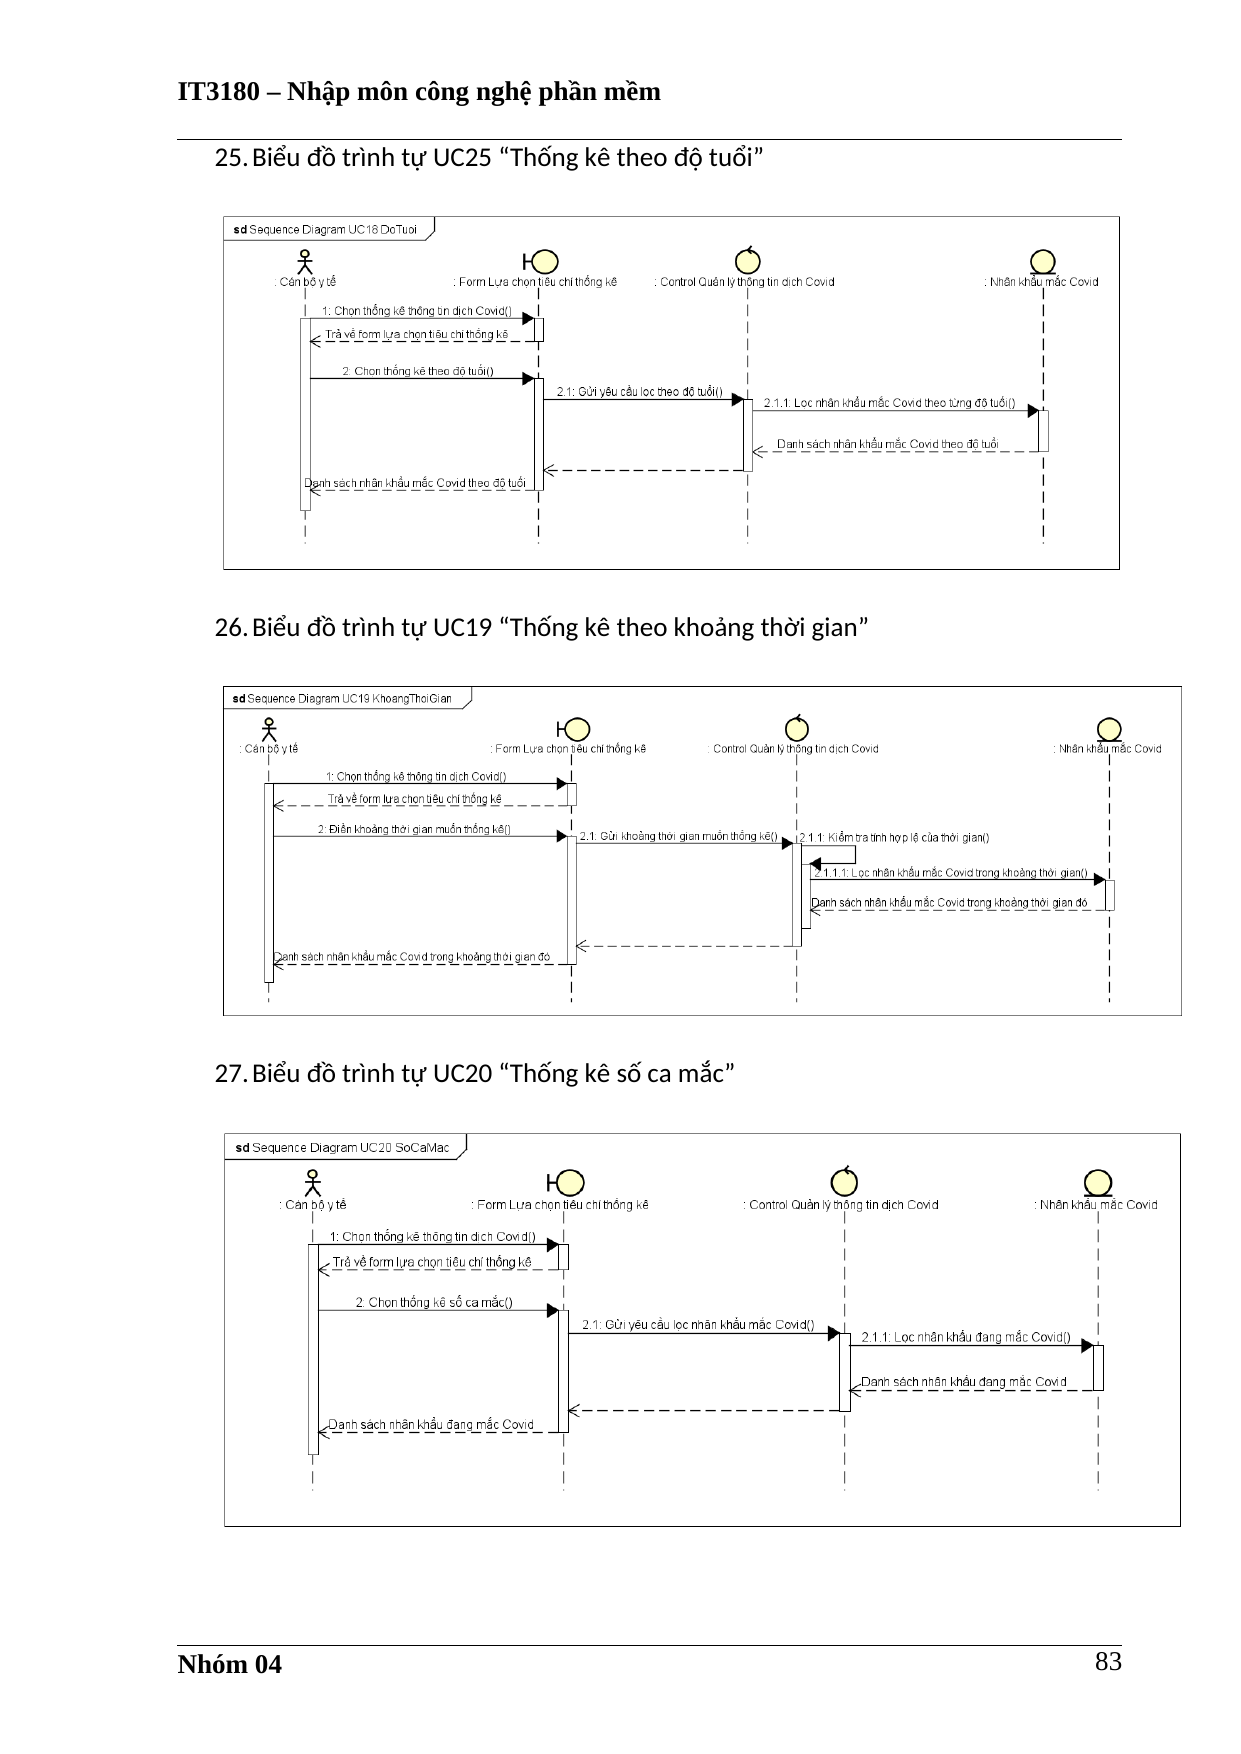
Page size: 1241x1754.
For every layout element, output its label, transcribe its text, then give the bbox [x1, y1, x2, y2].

list Biểu đồ trình tự UC19 “Thống kê theo khoảng thời gian” [214, 611, 1122, 644]
picture [214, 677, 1190, 1024]
list Biểu đồ trình tự UC25 “Thống kê theo độ tuổi” [214, 140, 1122, 173]
picture [214, 1123, 1190, 1536]
list Biểu đồ trình tự UC20 “Thống kê số ca mắc” [214, 1056, 1122, 1089]
picture [214, 207, 1128, 578]
